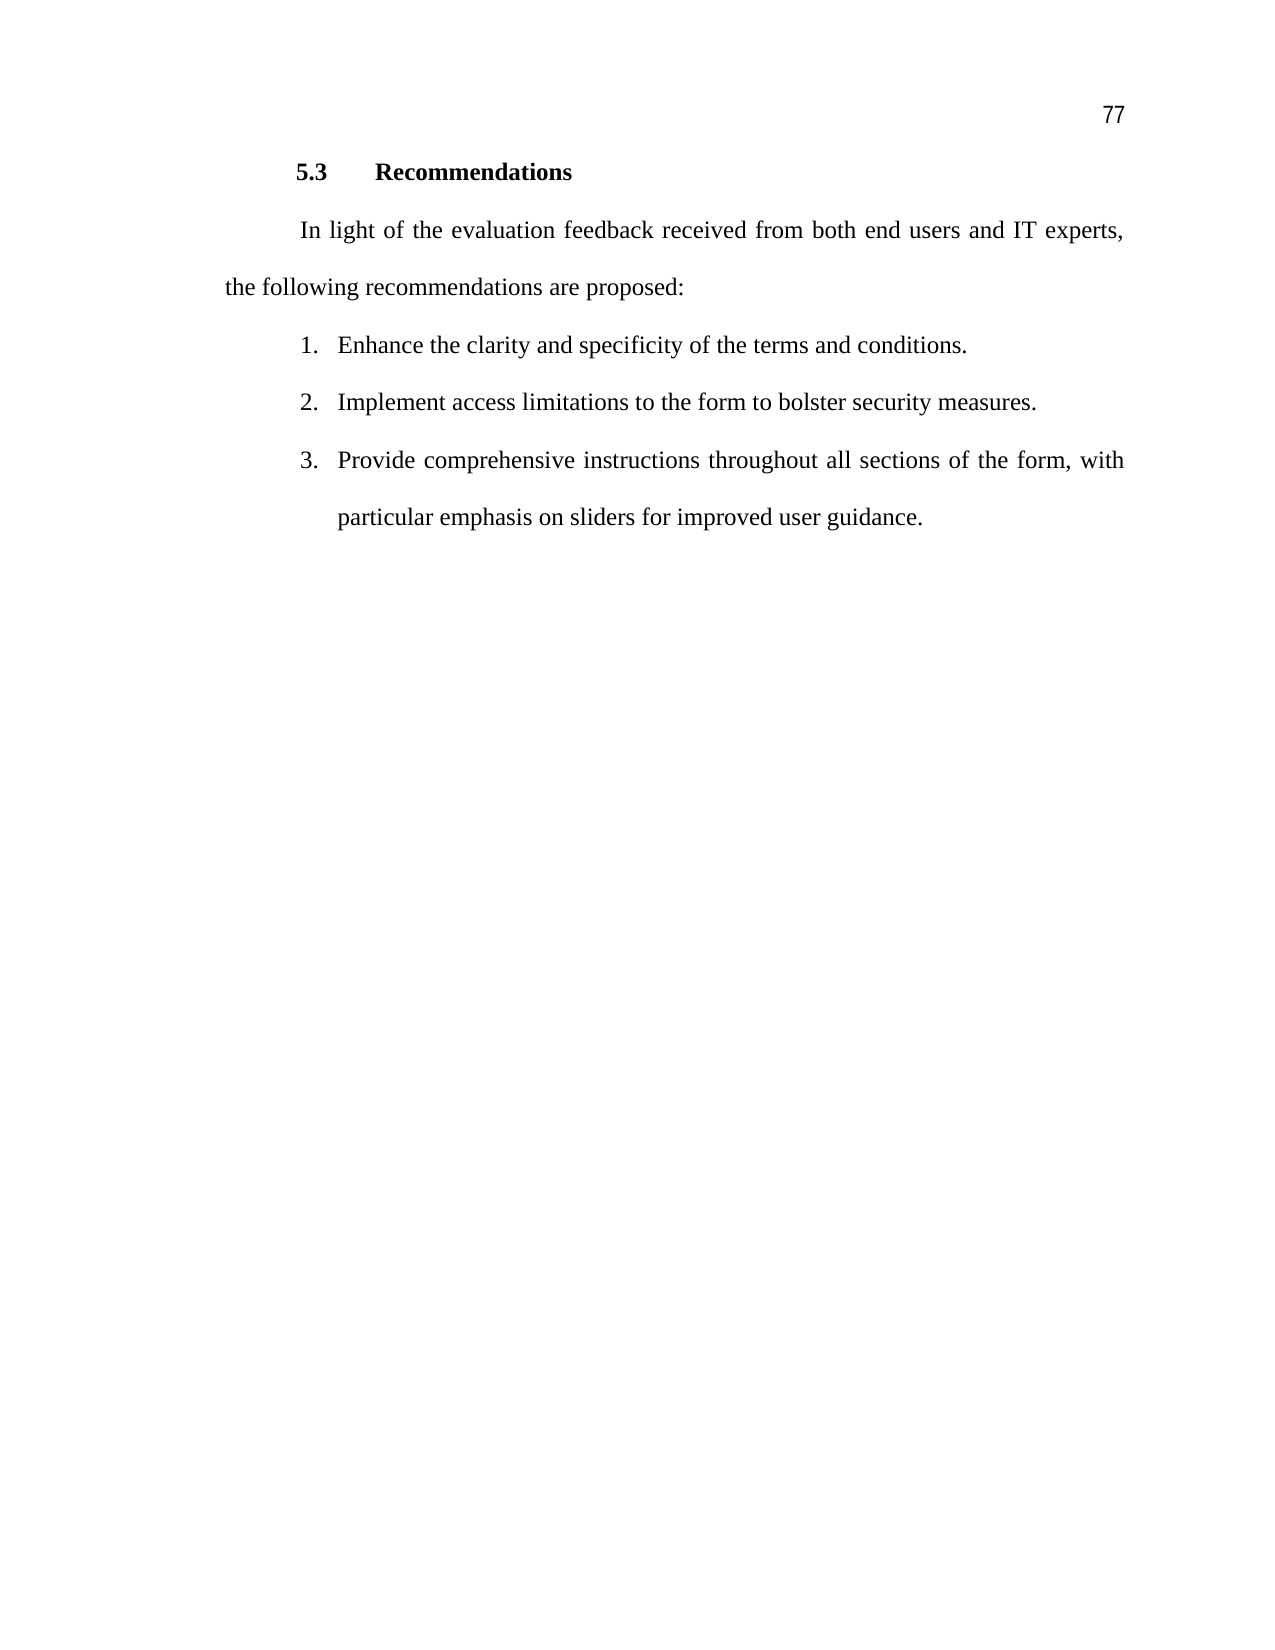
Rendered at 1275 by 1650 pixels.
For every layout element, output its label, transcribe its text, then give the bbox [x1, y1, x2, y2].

subtitle Recommendations [225, 157, 1125, 186]
list Implement access limitations to the form to bolster security measures. [300, 387, 1125, 416]
text In light of the evaluation feedback received from both end users and IT experts, the following recommendations are proposed: [225, 215, 1125, 301]
list Enhance the clarity and specificity of the terms and conditions. [300, 330, 1125, 358]
list Provide comprehensive instructions throughout all sections of the form, with particular emphasis on sliders for improved user guidance. [300, 445, 1125, 531]
